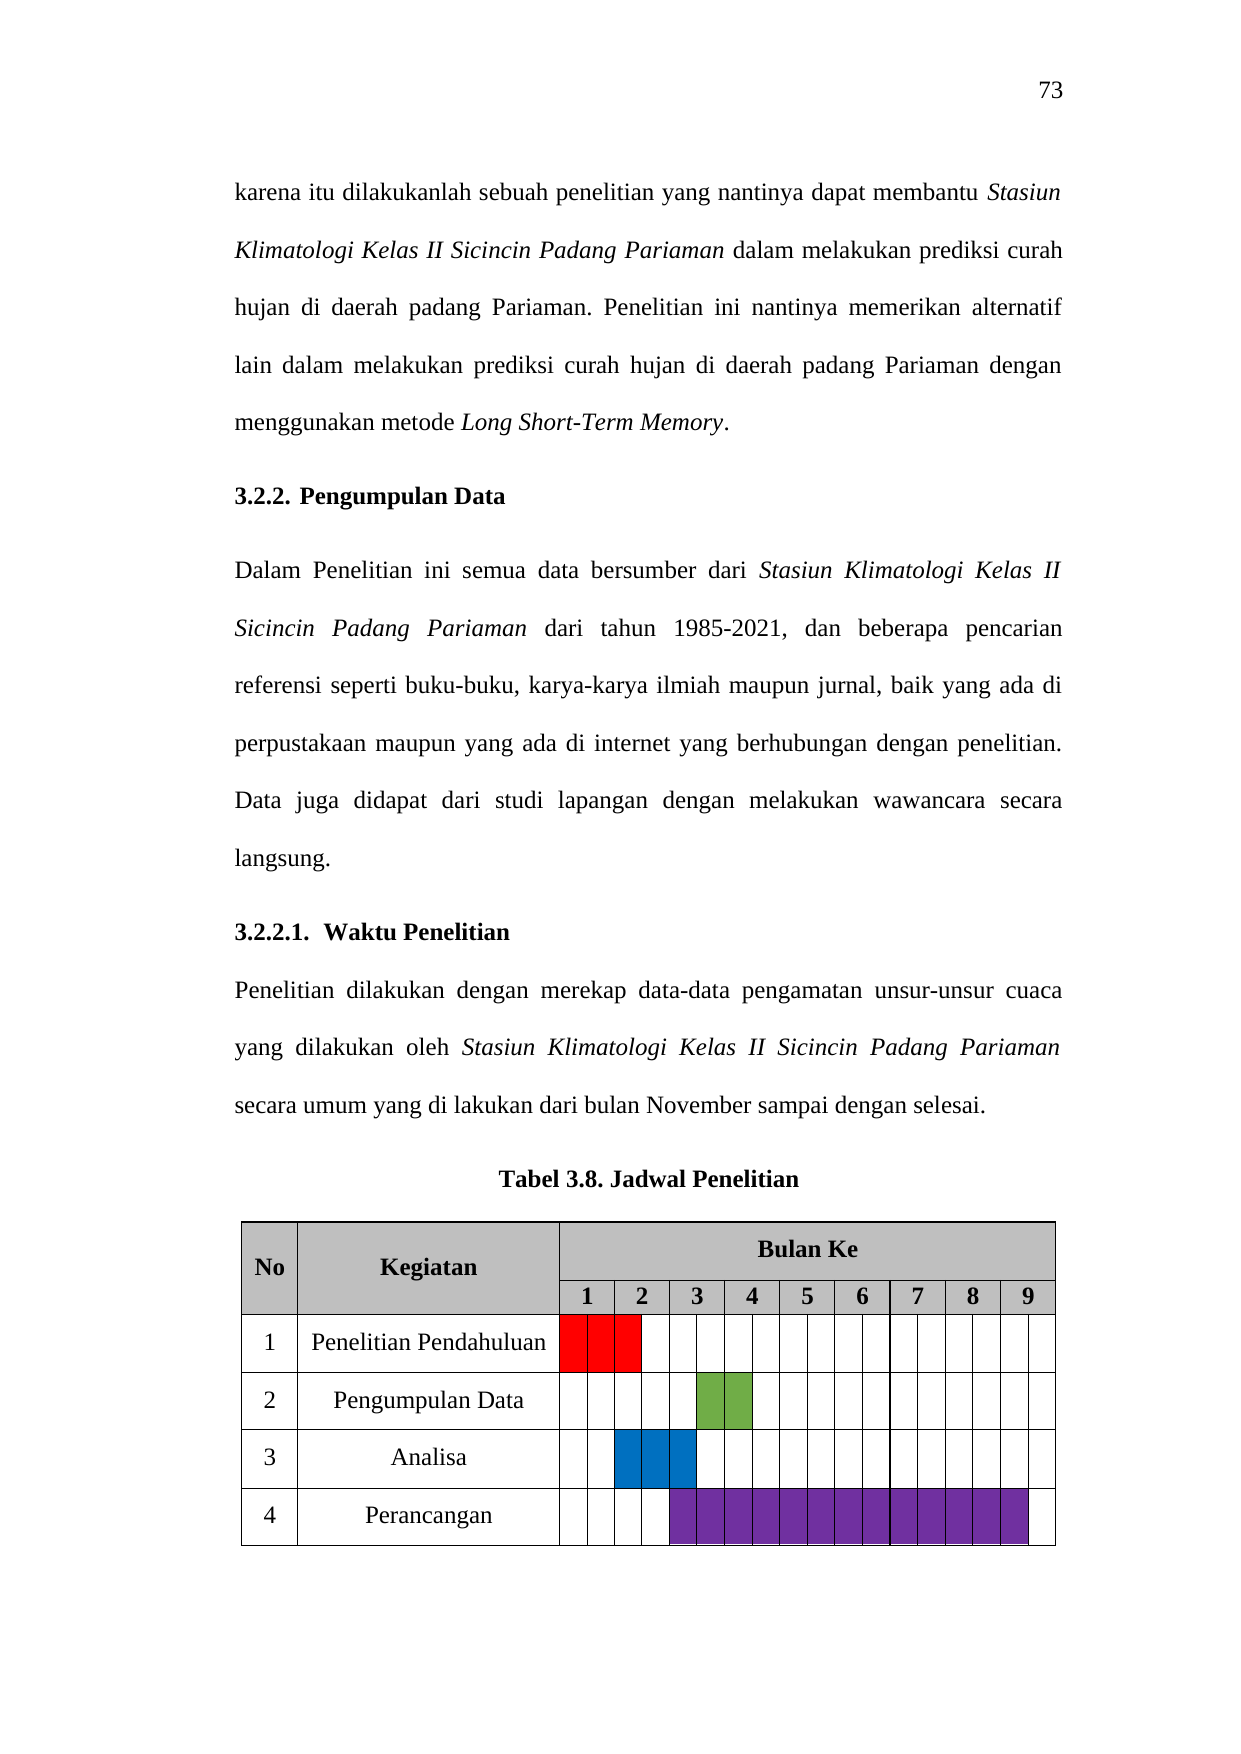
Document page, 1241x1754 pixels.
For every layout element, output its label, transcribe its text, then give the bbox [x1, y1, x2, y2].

table_cell 3 [242, 1430, 297, 1488]
table_cell [753, 1489, 779, 1544]
table_cell 3 [670, 1281, 724, 1314]
table_cell [918, 1315, 945, 1372]
table_cell [835, 1373, 862, 1429]
table_cell [918, 1430, 945, 1488]
table_cell [863, 1430, 889, 1488]
table_cell [560, 1373, 587, 1429]
table_cell [725, 1315, 752, 1372]
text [234, 177, 1063, 436]
table_cell [1001, 1315, 1028, 1372]
table_cell 4 [242, 1489, 297, 1544]
table_cell Penelitian Pendahuluan [298, 1315, 559, 1372]
table_cell [560, 1315, 587, 1372]
table_cell [863, 1489, 889, 1544]
text Dalam Penelitian ini semua data bersumber dari Stasiun Klimatologi Kelas II Sicincin Padang Pariaman dari tahun 1985-2021, dan beberapa pencarian referensi seperti buku-buku, karya-karya ilmiah maupun jurnal, baik yang ada di perpustakaan maupun yang ada di internet yang berhubungan dengan penelitian. Data juga didapat dari studi lapangan dengan melakukan wawancara secara langsung. [234, 556, 1063, 872]
table_cell [560, 1430, 587, 1488]
table_cell 5 [780, 1281, 834, 1314]
table_cell [753, 1373, 779, 1429]
table_cell [670, 1430, 696, 1488]
table_cell [835, 1489, 862, 1544]
table_cell [780, 1315, 807, 1372]
table_cell [780, 1430, 807, 1488]
subtitle Waktu Penelitian [234, 917, 1063, 946]
text Penelitian dilakukan dengan merekap data-data pengamatan unsur-unsur cuaca yang dilakukan oleh Stasiun Klimatologi Kelas II Sicincin Padang Pariaman secara umum yang di lakukan dari bulan November sampai dengan selesai. [234, 975, 1063, 1118]
table_cell [946, 1373, 972, 1429]
table_cell [725, 1430, 752, 1488]
table_cell 2 [242, 1373, 297, 1429]
table_cell [670, 1489, 696, 1544]
table_cell [697, 1430, 724, 1488]
table_cell Analisa [298, 1430, 559, 1488]
table_cell [891, 1315, 917, 1372]
table_header Kegiatan [298, 1223, 559, 1314]
table_cell [835, 1315, 862, 1372]
table_cell [615, 1489, 641, 1544]
table_cell [642, 1315, 669, 1372]
table_cell [560, 1489, 587, 1544]
table_cell 4 [725, 1281, 779, 1314]
table_cell [615, 1373, 641, 1429]
table_cell [588, 1315, 614, 1372]
table_cell [588, 1489, 614, 1544]
table_cell [946, 1489, 972, 1544]
table_cell [697, 1489, 724, 1544]
table_cell [697, 1315, 724, 1372]
table_cell [891, 1430, 917, 1488]
table_cell [588, 1430, 614, 1488]
table_cell [808, 1489, 834, 1544]
table_cell [780, 1489, 807, 1544]
table_cell [780, 1373, 807, 1429]
table_cell [891, 1373, 917, 1429]
table_cell [753, 1430, 779, 1488]
table_cell [946, 1315, 972, 1372]
table_cell [1029, 1373, 1055, 1429]
table_header No [242, 1223, 297, 1314]
table_cell 8 [946, 1281, 1000, 1314]
table_cell [973, 1373, 1000, 1429]
table_cell [1001, 1489, 1028, 1544]
table_cell [670, 1315, 696, 1372]
table_cell 7 [891, 1281, 945, 1314]
table_cell [725, 1489, 752, 1544]
table_cell 2 [615, 1281, 669, 1314]
table_cell [1001, 1430, 1028, 1488]
table_cell [1029, 1430, 1055, 1488]
table_cell [918, 1373, 945, 1429]
table_cell [973, 1315, 1000, 1372]
table_cell [1001, 1373, 1028, 1429]
table_header Bulan Ke [560, 1223, 1055, 1280]
table_cell Perancangan [298, 1489, 559, 1544]
table_cell [891, 1489, 917, 1544]
table_cell [1029, 1489, 1055, 1544]
table_cell [725, 1373, 752, 1429]
table_cell [642, 1430, 669, 1488]
table_cell [615, 1430, 641, 1488]
table_cell [615, 1315, 641, 1372]
table_cell 1 [560, 1281, 614, 1314]
table_cell [808, 1430, 834, 1488]
table_cell [808, 1373, 834, 1429]
table_cell 6 [835, 1281, 889, 1314]
table_cell [697, 1373, 724, 1429]
table_cell Pengumpulan Data [298, 1373, 559, 1429]
table_cell 1 [242, 1315, 297, 1372]
table_cell [835, 1430, 862, 1488]
table_cell [863, 1315, 889, 1372]
table_cell 9 [1001, 1281, 1055, 1314]
table_cell [642, 1373, 669, 1429]
table_cell [918, 1489, 945, 1544]
subtitle Pengumpulan Data [234, 481, 1063, 510]
table_cell [670, 1373, 696, 1429]
table_cell [642, 1489, 669, 1544]
table_cell [808, 1315, 834, 1372]
table_cell [863, 1373, 889, 1429]
table_cell [1029, 1315, 1055, 1372]
table_cell [588, 1373, 614, 1429]
table_cell [973, 1489, 1000, 1544]
table_cell [973, 1430, 1000, 1488]
table_cell [753, 1315, 779, 1372]
table_cell [946, 1430, 972, 1488]
